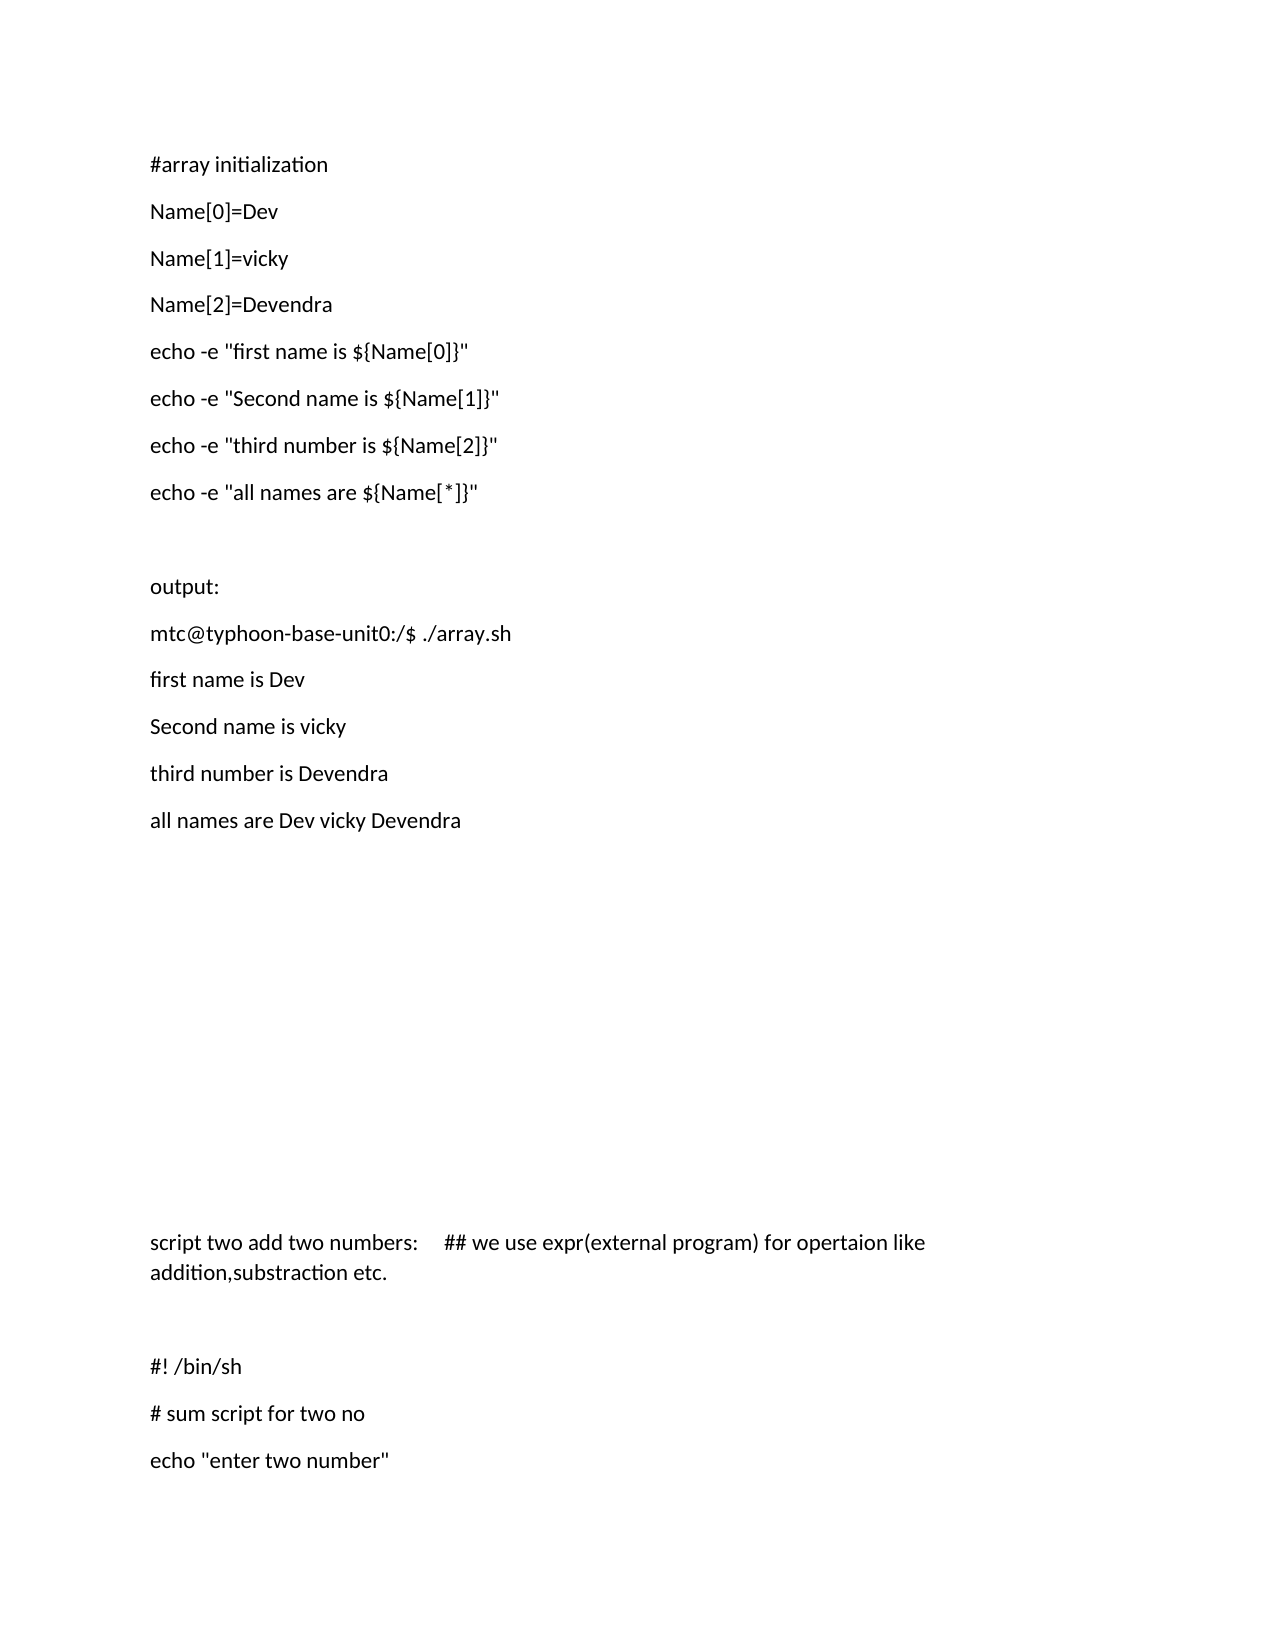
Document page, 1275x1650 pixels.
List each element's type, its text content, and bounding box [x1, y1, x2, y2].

text Name[2]=Devendra [150, 291, 1125, 319]
text echo "enter two number" [150, 1446, 1125, 1474]
text Name[0]=Dev [150, 197, 1125, 225]
text Second name is vicky [150, 712, 1125, 741]
text echo -e "Second name is ${Name[1]}" [150, 384, 1125, 412]
text echo -e "first name is ${Name[0]}" [150, 337, 1125, 366]
text output: [150, 572, 1125, 600]
text mtc@typhoon-base-unit0:/$ ./array.sh [150, 619, 1125, 647]
text all names are Dev vicky Devendra [150, 806, 1125, 834]
text echo -e "all names are ${Name[*]}" [150, 478, 1125, 506]
text echo -e "third number is ${Name[2]}" [150, 431, 1125, 459]
text third number is Devendra [150, 759, 1125, 787]
text #! /bin/sh [150, 1352, 1125, 1380]
text #array initialization [150, 150, 1125, 178]
text # sum script for two no [150, 1399, 1125, 1427]
text Name[1]=vicky [150, 244, 1125, 272]
text first name is Dev [150, 666, 1125, 694]
text script two add two numbers: ## we use expr(external program) for opertaion like addition,substraction etc. [150, 1228, 1125, 1286]
